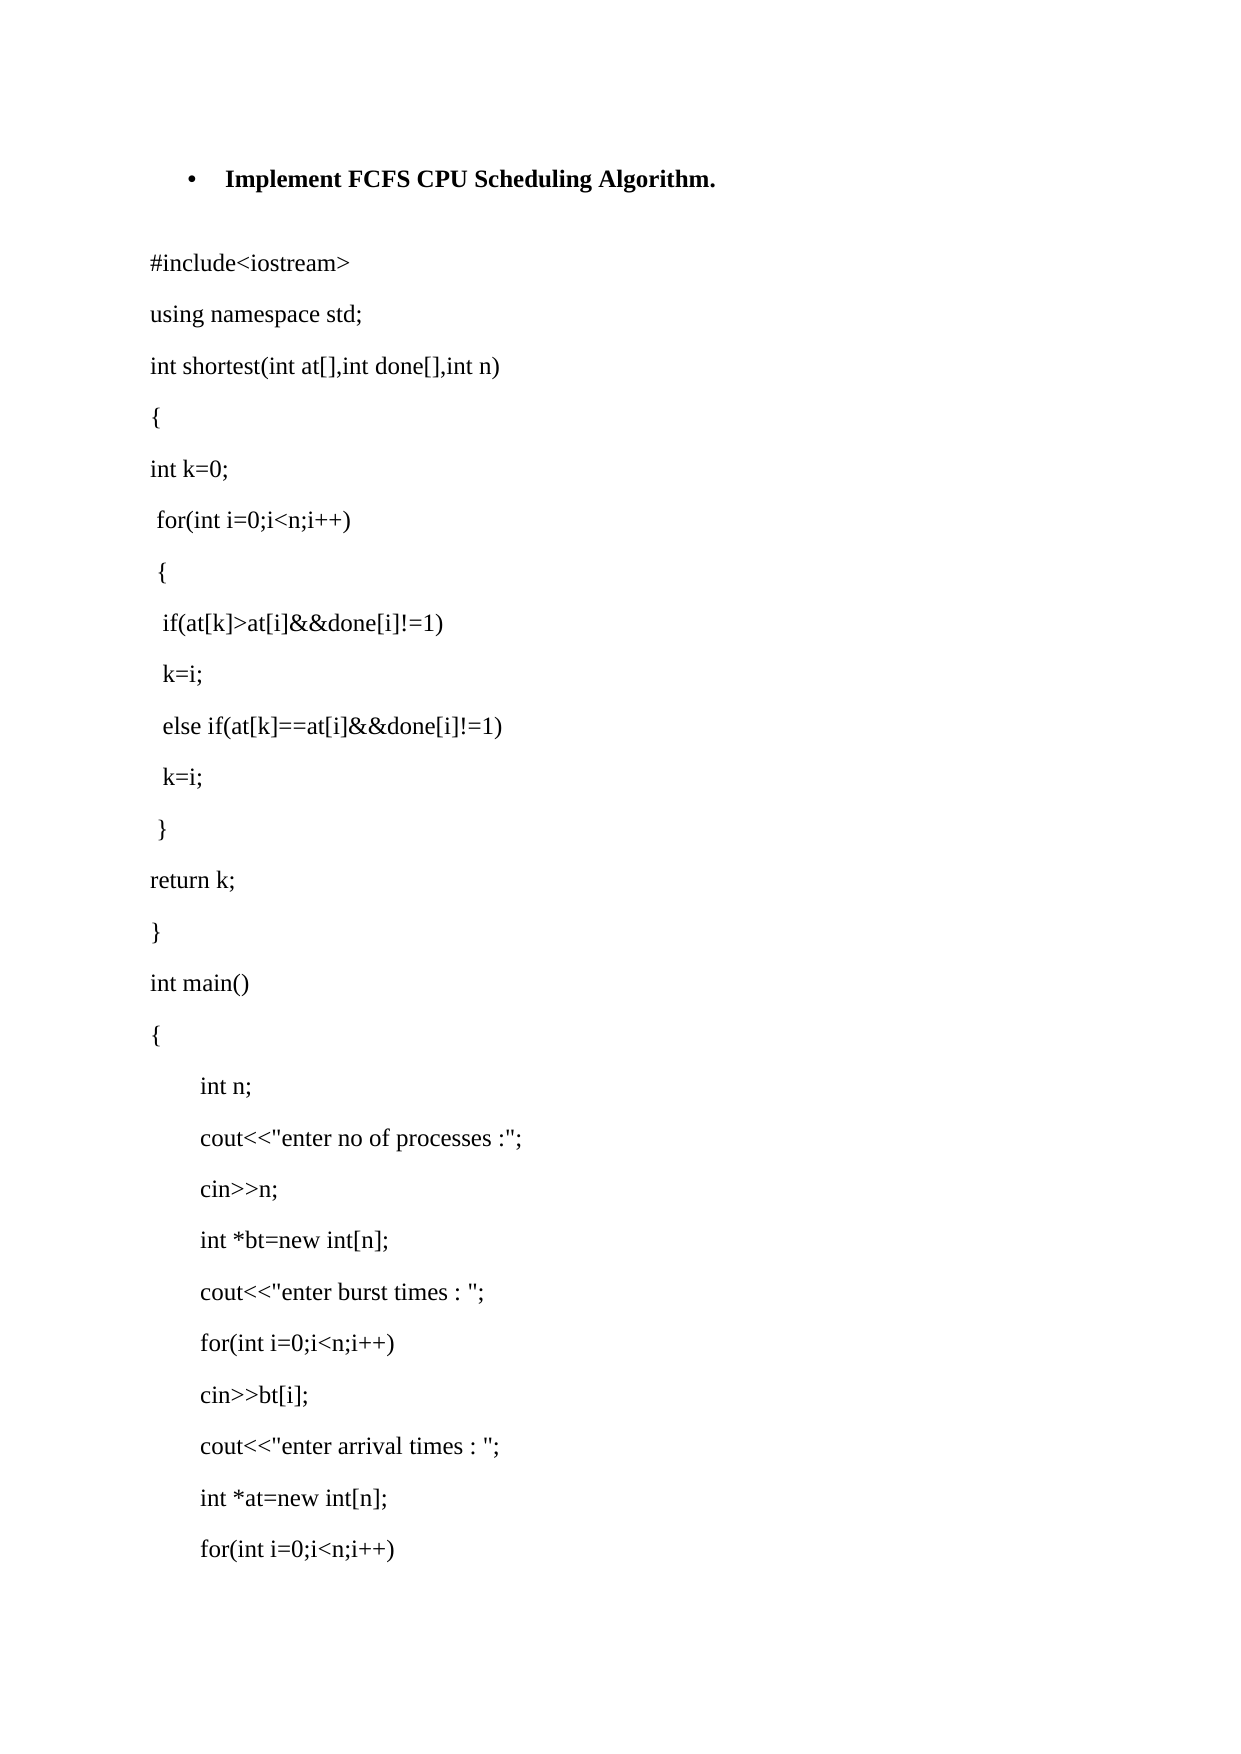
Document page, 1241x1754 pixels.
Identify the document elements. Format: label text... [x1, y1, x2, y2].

text { [150, 1018, 1090, 1050]
text cin>>bt[i]; [150, 1378, 1090, 1411]
text { [150, 555, 1090, 587]
text cout<<"enter arrival times : "; [150, 1429, 1090, 1462]
text int shortest(int at[],int done[],int n) [150, 349, 1090, 381]
text } [150, 915, 1090, 947]
text { [150, 400, 1090, 433]
text using namespace std; [150, 297, 1090, 330]
text int k=0; [150, 452, 1090, 484]
text } [150, 812, 1090, 844]
text for(int i=0;i<n;i++) [150, 503, 1090, 536]
text for(int i=0;i<n;i++) [150, 1327, 1090, 1359]
text int *at=new int[n]; [150, 1481, 1090, 1513]
text #include<iostream> [150, 246, 1090, 278]
text cout<<"enter burst times : "; [150, 1275, 1090, 1308]
text else if(at[k]==at[i]&&done[i]!=1) [150, 709, 1090, 742]
text for(int i=0;i<n;i++) [150, 1532, 1090, 1565]
text k=i; [150, 761, 1090, 793]
text int main() [150, 966, 1090, 999]
list Implement FCFS CPU Scheduling Algorithm. [187, 162, 1090, 194]
text cin>>n; [150, 1172, 1090, 1205]
text cout<<"enter no of processes :"; [150, 1121, 1090, 1153]
text int *bt=new int[n]; [150, 1224, 1090, 1256]
text if(at[k]>at[i]&&done[i]!=1) [150, 606, 1090, 639]
text k=i; [150, 658, 1090, 690]
text int n; [150, 1069, 1090, 1102]
text return k; [150, 863, 1090, 896]
